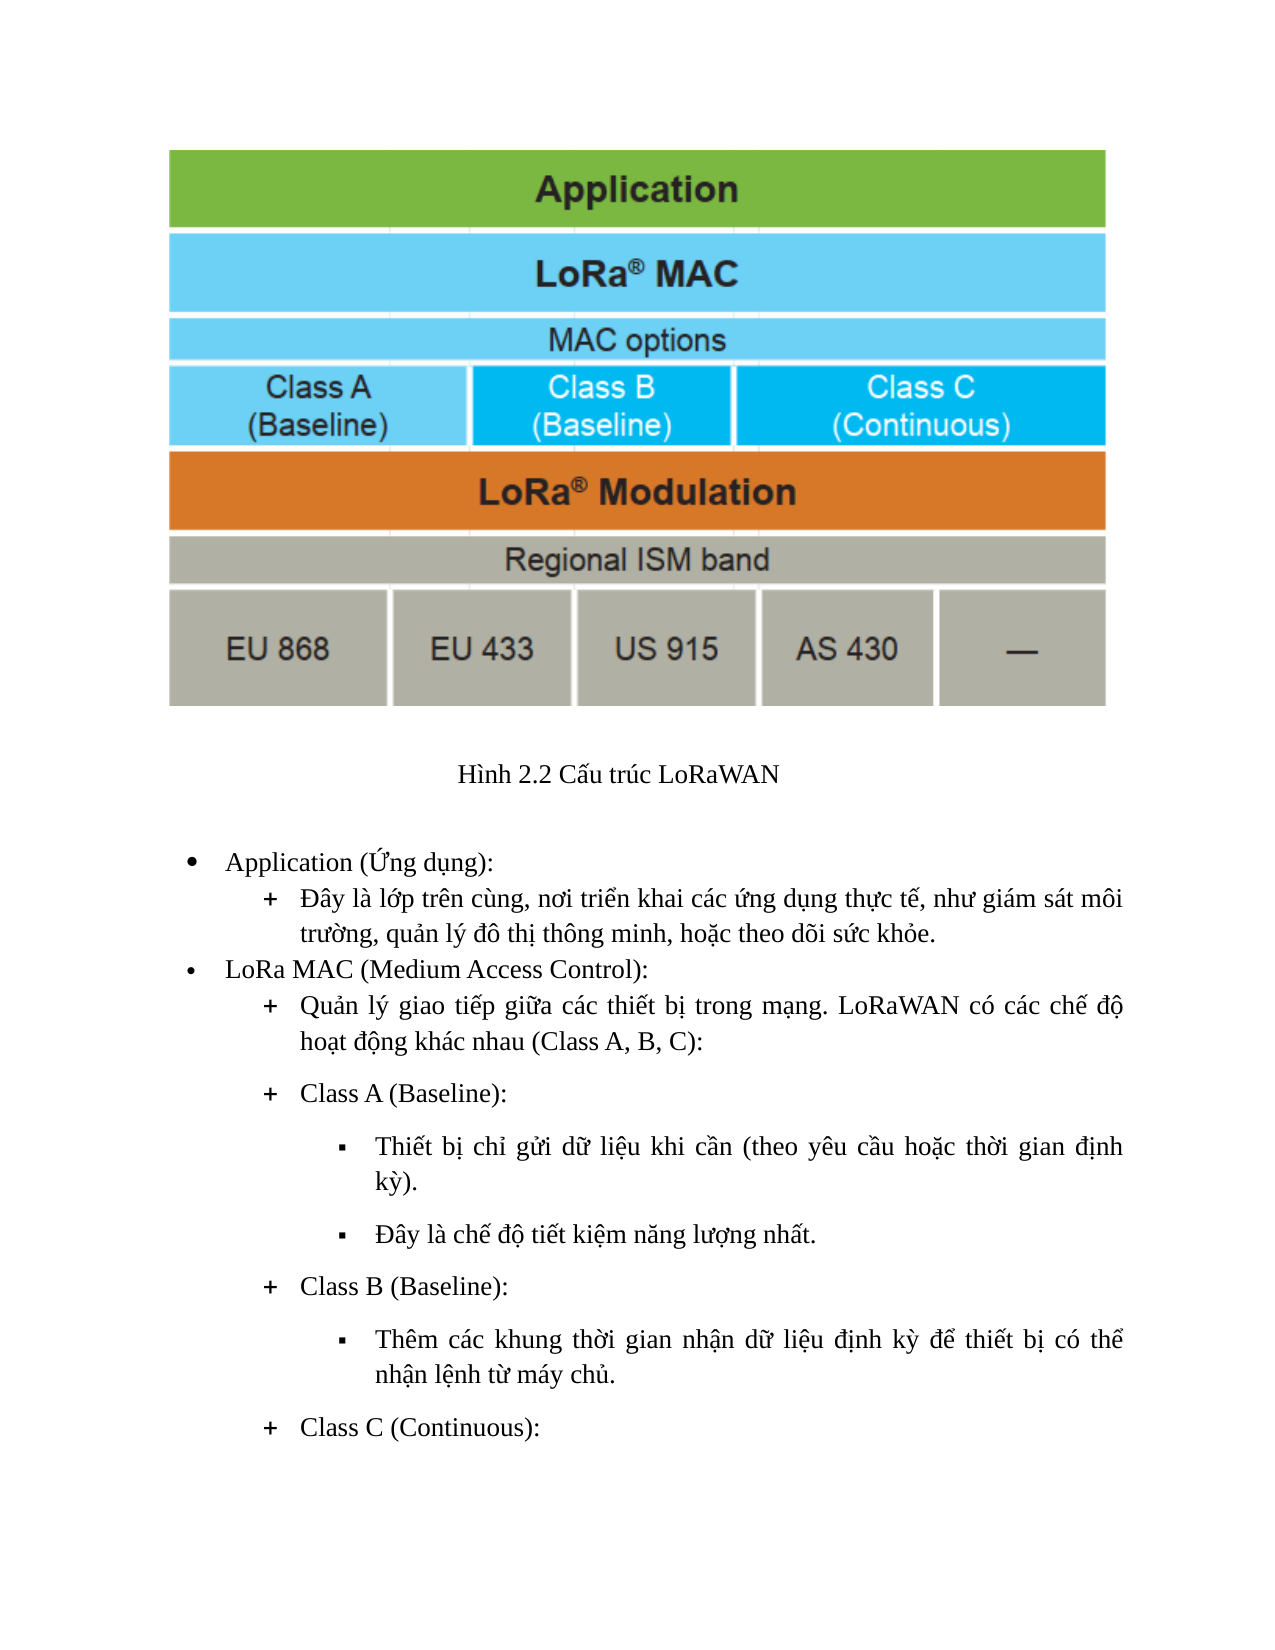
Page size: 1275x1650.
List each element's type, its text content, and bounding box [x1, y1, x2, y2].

list Class B (Baseline): [262, 1270, 1125, 1302]
list Đây là lớp trên cùng, nơi triển khai các ứng dụng thực tế, như giám sát môi trường, quản lý đô thị thông minh, hoặc theo dõi sức khỏe. [262, 882, 1125, 949]
list Class C (Continuous): [262, 1411, 1125, 1442]
list Đây là chế độ tiết kiệm năng lượng nhất. [337, 1218, 1125, 1249]
list LoRa MAC (Medium Access Control): [187, 953, 1125, 984]
list Application (Ứng dụng): [187, 737, 1125, 877]
list Thêm các khung thời gian nhận dữ liệu định kỳ để thiết bị có thể nhận lệnh từ máy chủ. [337, 1323, 1125, 1390]
list Quản lý giao tiếp giữa các thiết bị trong mạng. LoRaWAN có các chế độ hoạt động khác nhau (Class A, B, C): [262, 989, 1125, 1056]
list Class A (Baseline): [262, 1077, 1125, 1108]
picture [169, 150, 1107, 706]
list Thiết bị chỉ gửi dữ liệu khi cần (theo yêu cầu hoặc thời gian định kỳ). [337, 1130, 1125, 1197]
